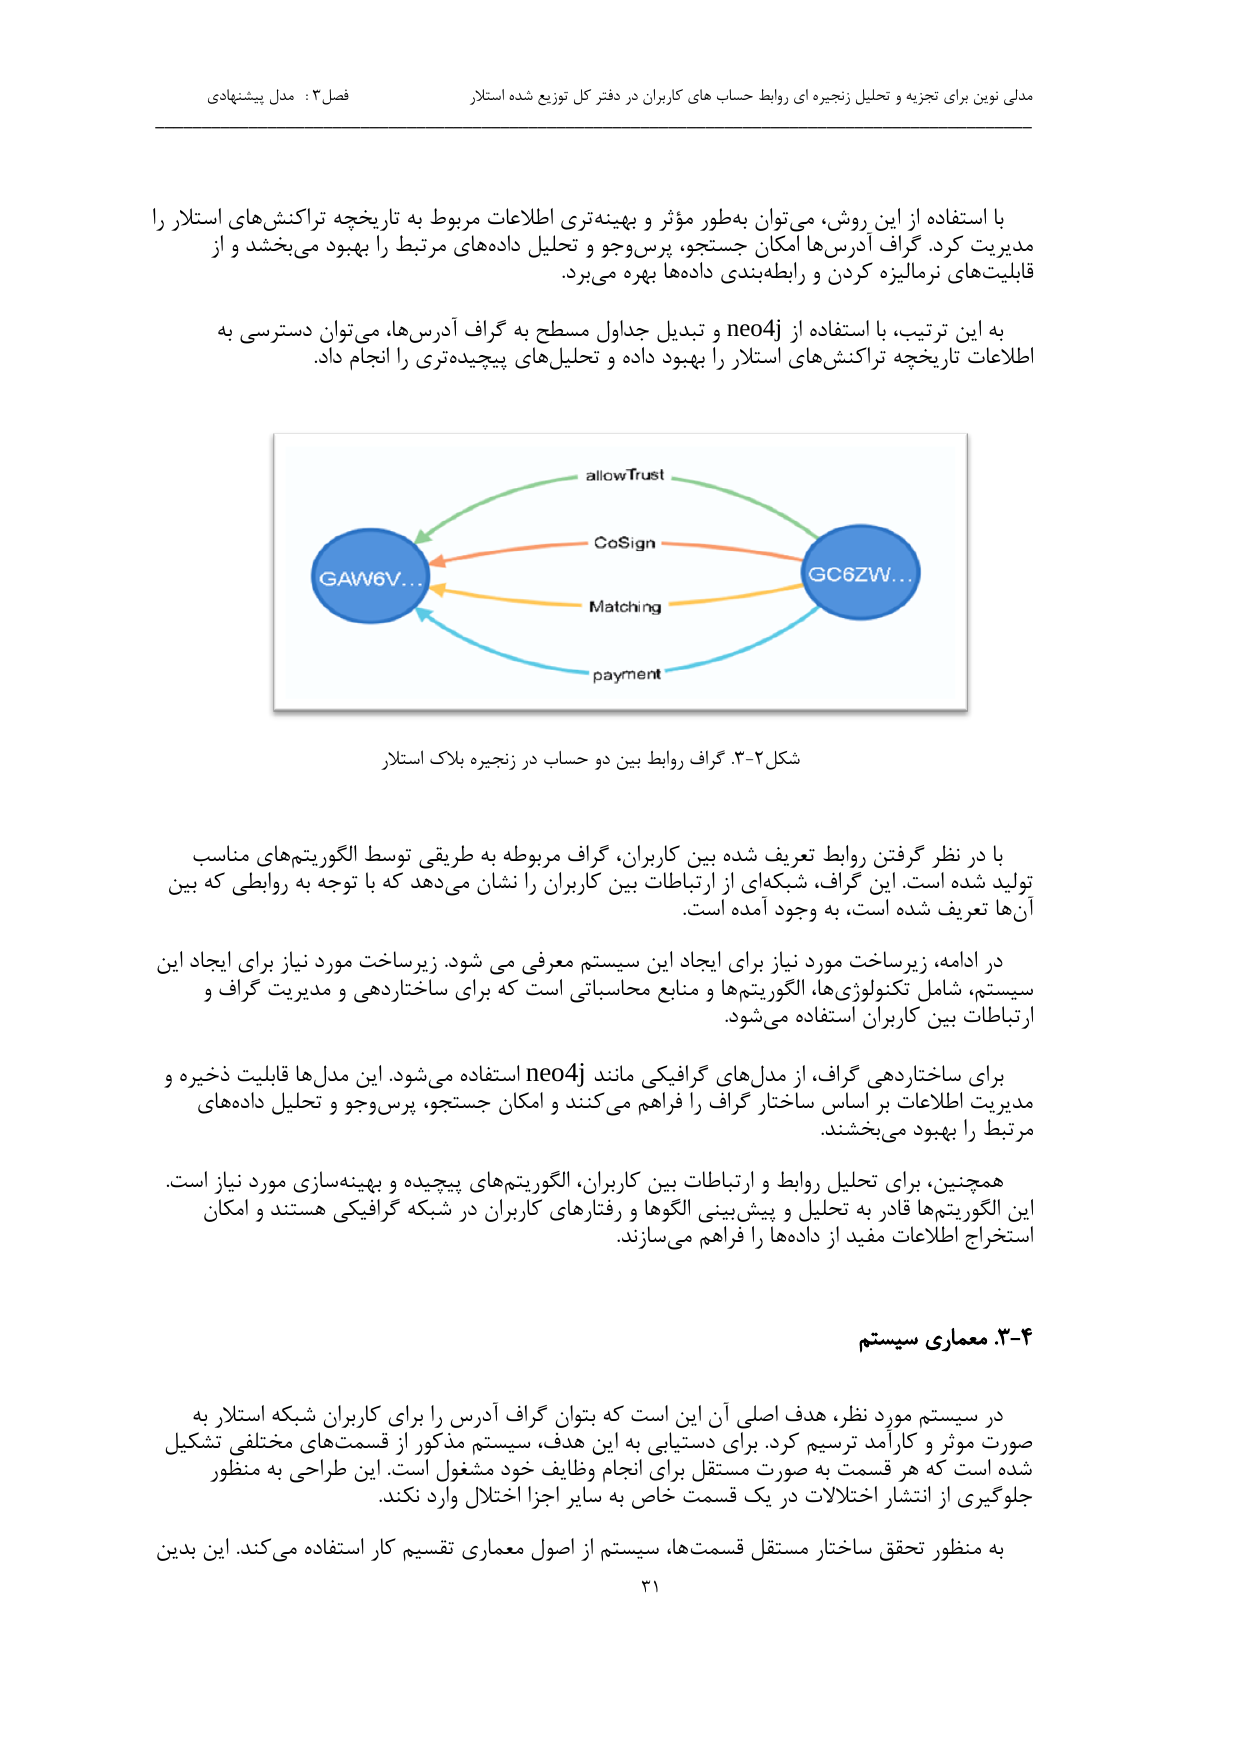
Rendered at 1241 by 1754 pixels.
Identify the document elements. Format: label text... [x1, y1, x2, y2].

list 3-4. معماری سیستم [147, 1326, 1033, 1353]
text در سیستم مورد نظر، هدف اصلی آن این است که بتوان گراف آدرس‌ را برای کاربران شبکه استلار به صورت موثر و کارآمد ترسیم کرد. برای دستیابی به این هدف، سیستم مذکور از قسمت‌های مختلفی تشکیل شده است که هر قسمت به صورت مستقل برای انجام وظایف خود مشغول است. این طراحی به منظور جلوگیری از انتشار اختلالات در یک قسمت خاص به سایر اجزا اختلال وارد نکند. [147, 1403, 1033, 1512]
text در ادامه، زیرساخت مورد نیاز برای ایجاد این سیستم معرفی می شود. زیرساخت مورد نیاز برای ایجاد این سیستم، شامل تکنولوژی‌ها، الگوریتم‌ها و منابع محاسباتی است که برای ساختاردهی و مدیریت گراف و ارتباطات بین کاربران استفاده می‌شود. [147, 950, 1033, 1031]
list شکل2-3. گراف روابط بین دو حساب در زنجیره بلاک استلار [147, 749, 1033, 769]
text برای ساختاردهی گراف، از مدل‌های گرافیکی مانند neo4j استفاده می‌شود. این مدل‌ها قابلیت ذخیره و مدیریت اطلاعات بر اساس ساختار گراف را فراهم می‌کنند و امکان جستجو، پرس‌وجو و تحلیل داده‌های مرتبط را بهبود می‌بخشند. [147, 1056, 1033, 1145]
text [147, 1537, 1033, 1564]
text با استفاده از این روش، می‌توان به‌طور مؤثر و بهینه‌تری اطلاعات مربوط به تاریخچه تراکنش‌های استلار را مدیریت کرد. گراف آدرس‌ها امکان جستجو، پرس‌وجو و تحلیل داده‌های مرتبط را بهبود می‌بخشد و از قابلیت‌های نرمالیزه کردن و رابطه‌بندی داده‌ها بهره می‌برد. [147, 207, 1033, 288]
text با در نظر گرفتن روابط تعریف شده بین کاربران، گراف مربوطه به طریقی توسط الگوریتم‌های مناسب تولید شده است. این گراف، شبکه‌ای از ارتباطات بین کاربران را نشان می‌دهد که با توجه به روابطی که بین آن‌ها تعریف شده است، به وجود آمده است. [147, 844, 1033, 925]
picture [263, 426, 977, 724]
text به این ترتیب، با استفاده از neo4j و تبدیل جداول مسطح به گراف آدرس‌ها، می‌توان دسترسی به اطلاعات تاریخچه تراکنش‌های استلار را بهبود داده و تحلیل‌های پیچیده‌تری را انجام داد. [147, 313, 1033, 373]
text همچنین، برای تحلیل روابط و ارتباطات بین کاربران، الگوریتم‌های پیچیده و بهینه‌سازی مورد نیاز است. این الگوریتم‌ها قادر به تحلیل و پیش‌بینی الگوها و رفتارهای کاربران در شبکه گرافیکی هستند و امکان استخراج اطلاعات مفید از داده‌ها را فراهم می‌سازند. [147, 1170, 1033, 1251]
